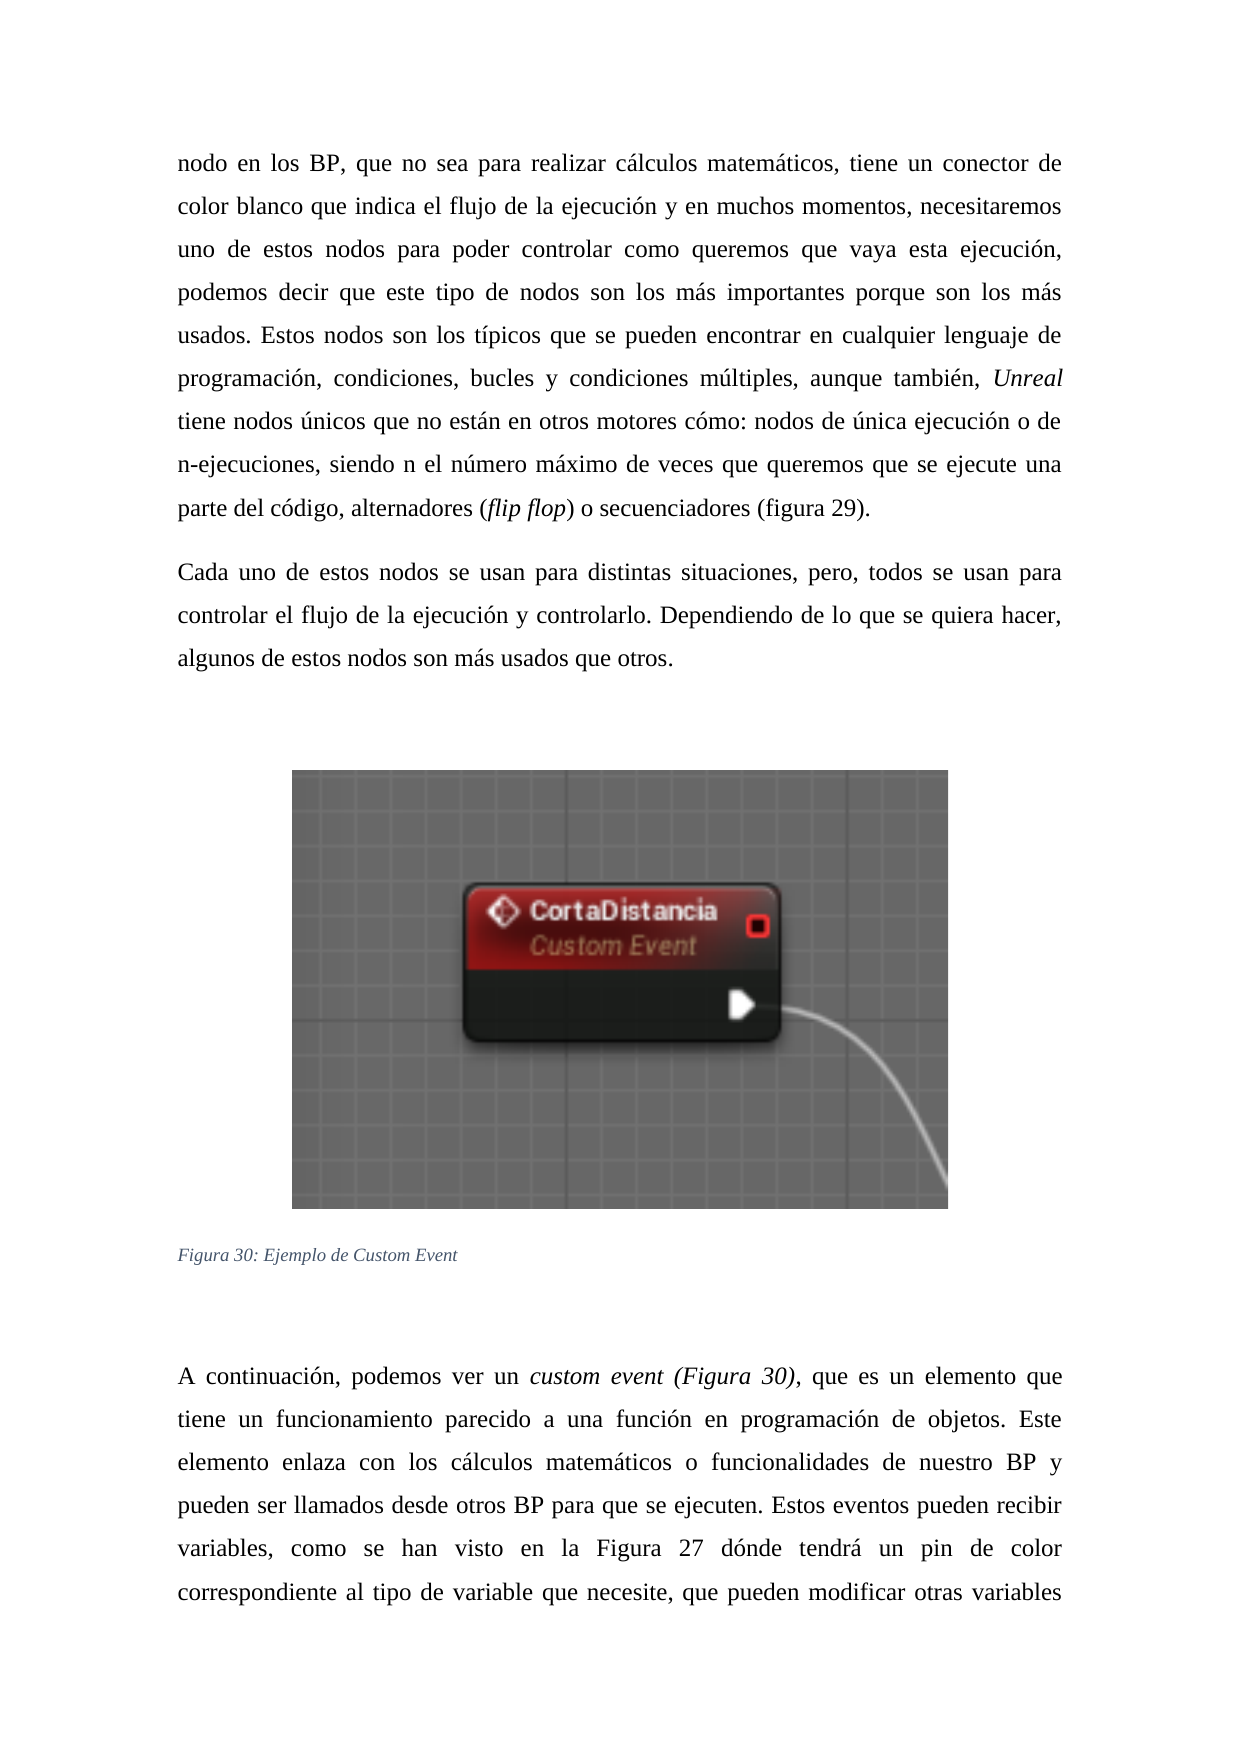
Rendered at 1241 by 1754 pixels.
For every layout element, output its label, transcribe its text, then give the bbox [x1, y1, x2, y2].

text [177, 148, 1063, 521]
picture [292, 770, 949, 1209]
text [177, 1361, 1063, 1605]
text Cada uno de estos nodos se usan para distintas situaciones, pero, todos se usan para controlar el flujo de la ejecución y controlarlo. Dependiendo de lo que se quiera hacer, algunos de estos nodos son más usados que otros. [177, 557, 1063, 672]
